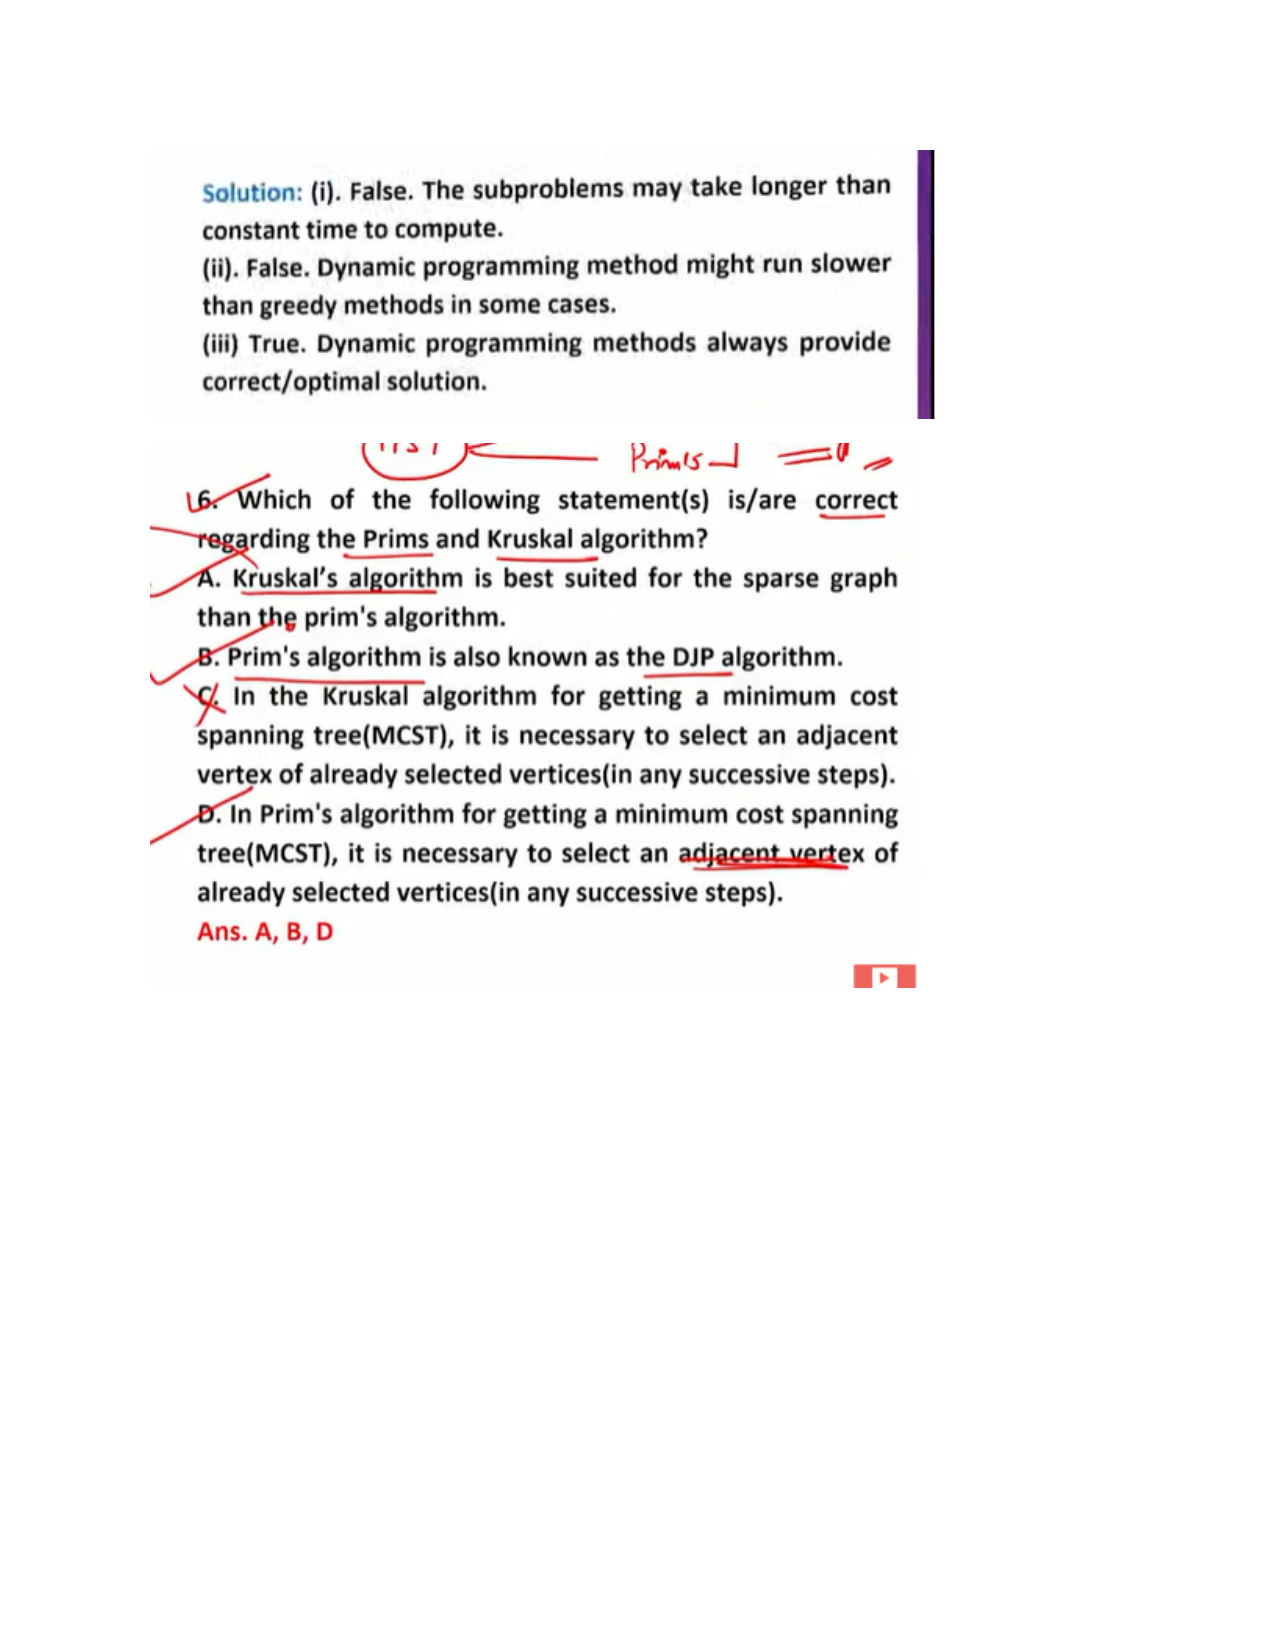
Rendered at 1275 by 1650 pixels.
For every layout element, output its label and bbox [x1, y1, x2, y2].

picture [150, 443, 918, 988]
picture [150, 150, 935, 419]
